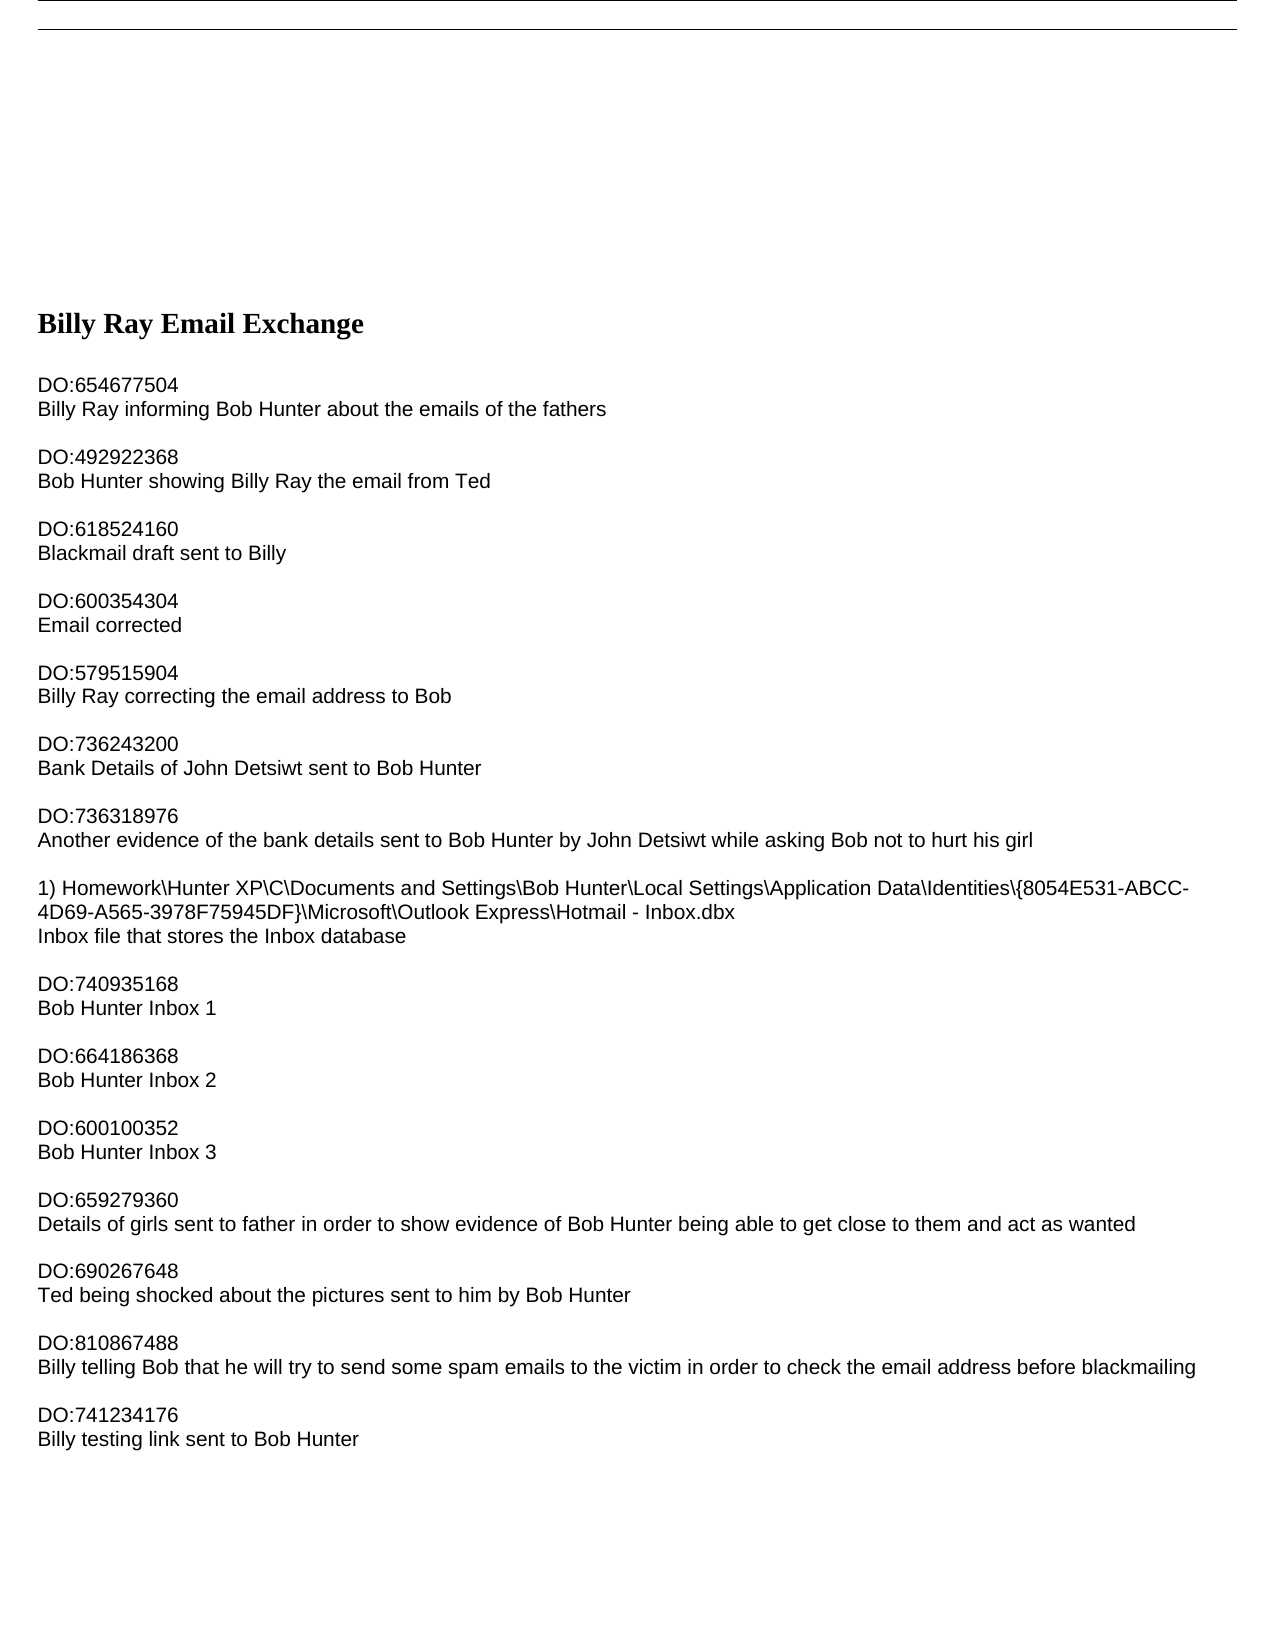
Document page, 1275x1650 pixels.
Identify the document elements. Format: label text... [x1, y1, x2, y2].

text Inbox file that stores the Inbox database [37, 924, 1237, 948]
text DO:659279360 [37, 1187, 1237, 1211]
text Bank Details of John Detsiwt sent to Bob Hunter [37, 756, 1237, 780]
text Billy telling Bob that he will try to send some spam emails to the victim in order to check the email address before blackmailing [37, 1355, 1237, 1379]
text DO:741234176 [37, 1403, 1237, 1427]
text Bob Hunter Inbox 1 [37, 996, 1237, 1020]
text Another evidence of the bank details sent to Bob Hunter by John Detsiwt while asking Bob not to hurt his girl [37, 828, 1237, 852]
text DO:810867488 [37, 1331, 1237, 1355]
text Billy Ray Email Exchange [37, 306, 1237, 339]
text DO:736243200 [37, 732, 1237, 756]
text DO:600100352 [37, 1116, 1237, 1139]
text DO:600354304 [37, 588, 1237, 612]
text DO:492922368 [37, 445, 1237, 469]
text 1) Homework\Hunter XP\C\Documents and Settings\Bob Hunter\Local Settings\Application Data\Identities\{8054E531-ABCC-4D69-A565-3978F75945DF}\Microsoft\Outlook Express\Hotmail - Inbox.dbx [37, 876, 1237, 924]
text Ted being shocked about the pictures sent to him by Bob Hunter [37, 1283, 1237, 1307]
text DO:618524160 [37, 517, 1237, 541]
text Billy Ray correcting the email address to Bob [37, 684, 1237, 708]
text Blackmail draft sent to Billy [37, 541, 1237, 564]
text DO:654677504 [37, 373, 1237, 397]
text DO:736318976 [37, 804, 1237, 828]
text Bob Hunter Inbox 3 [37, 1139, 1237, 1163]
text DO:579515904 [37, 660, 1237, 684]
text Details of girls sent to father in order to show evidence of Bob Hunter being able to get close to them and act as wanted [37, 1211, 1237, 1235]
text DO:740935168 [37, 972, 1237, 996]
text Bob Hunter showing Billy Ray the email from Ted [37, 469, 1237, 493]
text Billy Ray informing Bob Hunter about the emails of the fathers [37, 397, 1237, 421]
text DO:664186368 [37, 1044, 1237, 1068]
text DO:690267648 [37, 1259, 1237, 1283]
text Billy testing link sent to Bob Hunter [37, 1427, 1237, 1451]
text Bob Hunter Inbox 2 [37, 1068, 1237, 1092]
text Email corrected [37, 612, 1237, 636]
